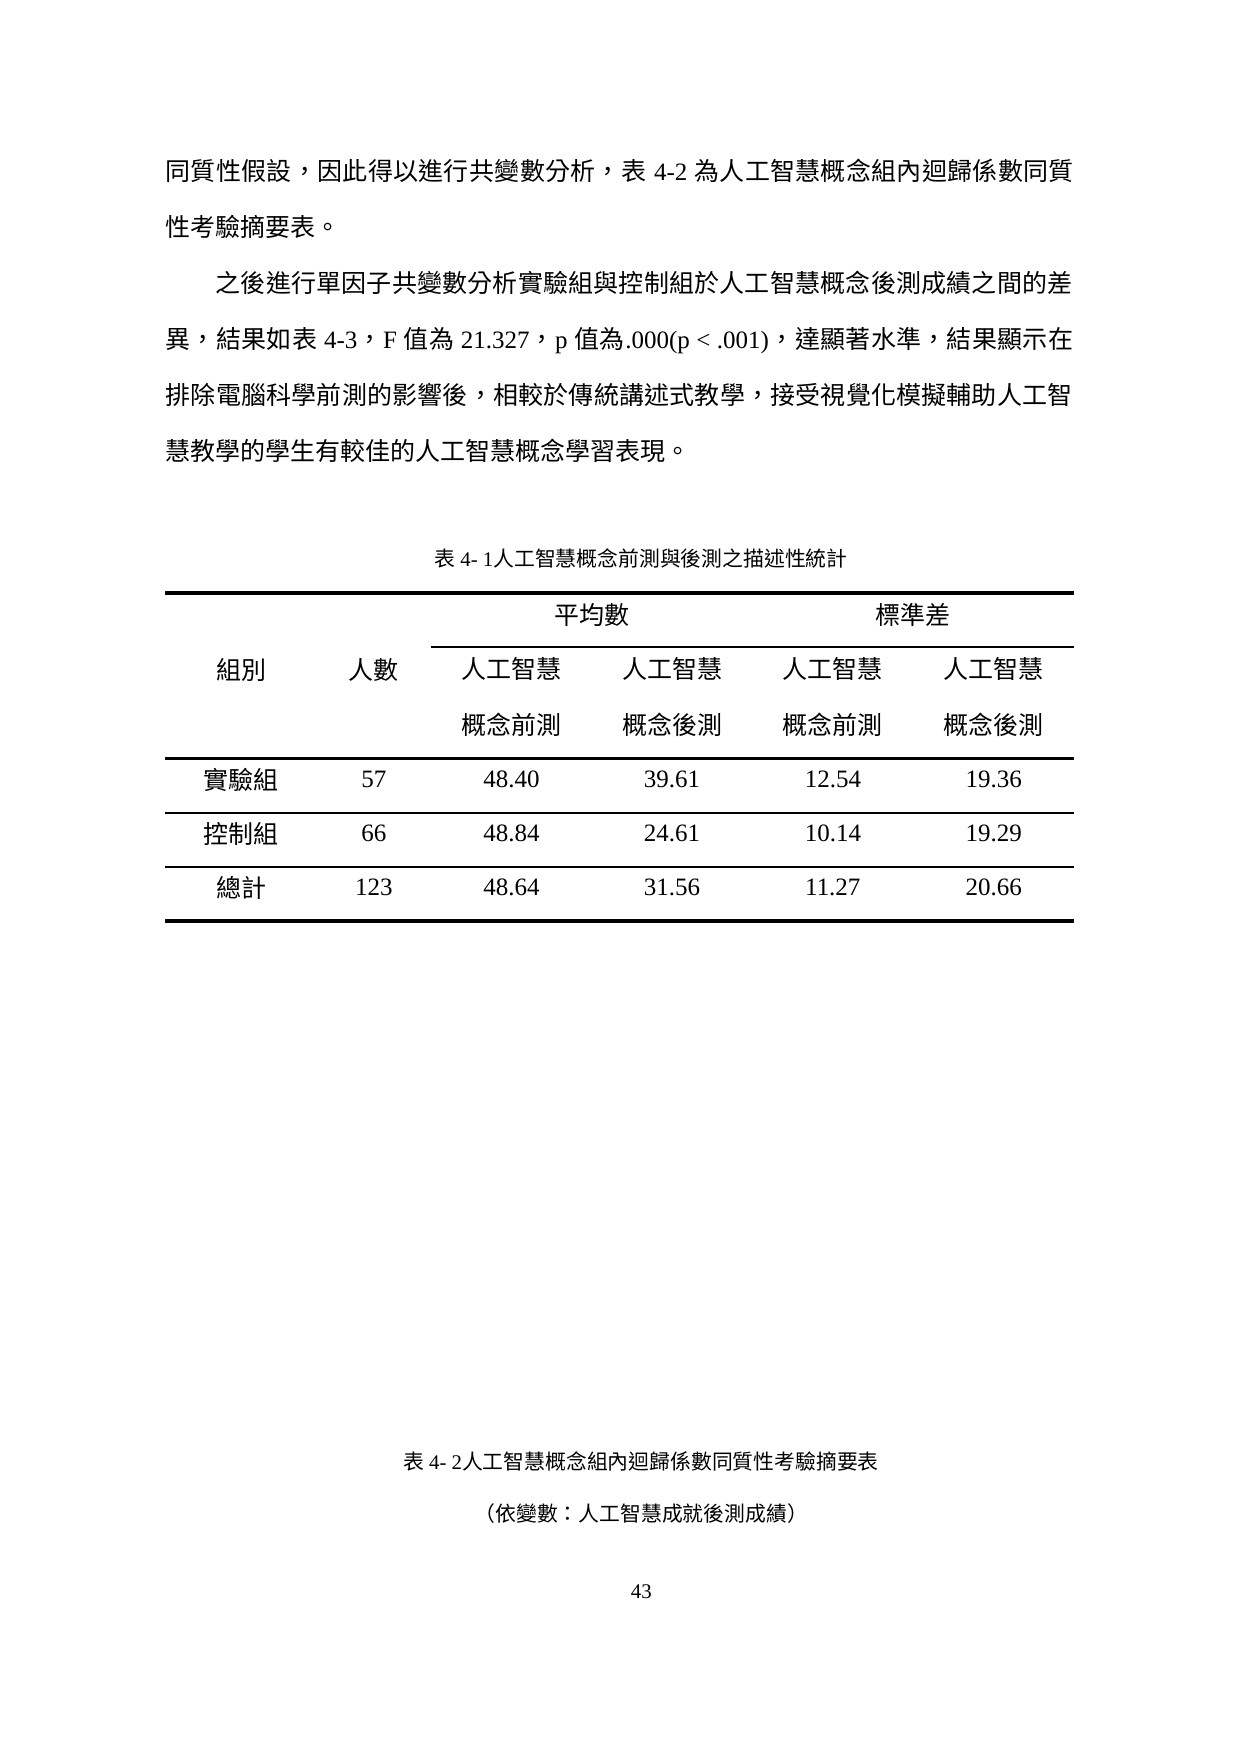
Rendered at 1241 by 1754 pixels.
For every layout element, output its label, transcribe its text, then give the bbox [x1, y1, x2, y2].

table_cell 48.84 [431, 814, 591, 866]
table_cell 總計 [165, 868, 317, 919]
table_cell 57 [317, 760, 431, 812]
table_cell 人工智慧 概念前測 [752, 648, 913, 757]
table_cell 實驗組 [165, 760, 317, 812]
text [165, 151, 1075, 244]
table_cell 20.66 [913, 868, 1074, 919]
table_header 人數 [317, 595, 431, 757]
table_header 組別 [165, 595, 317, 757]
table_cell 48.40 [431, 760, 591, 812]
table_cell 24.61 [591, 814, 752, 866]
table_cell 19.36 [913, 760, 1074, 812]
table_cell 39.61 [591, 760, 752, 812]
table_cell 123 [317, 868, 431, 919]
table_cell 31.56 [591, 868, 752, 919]
table_cell 10.14 [752, 814, 913, 866]
table_header 標準差 [752, 595, 1074, 646]
text 表 4- 2人工智慧概念組內迴歸係數同質性考驗摘要表 [165, 1441, 1075, 1479]
table_cell 控制組 [165, 814, 317, 866]
text 之後進行單因子共變數分析實驗組與控制組於人工智慧概念後測成績之間的差異，結果如表 4-3，F 值為 21.327，p 值為.000(p < .001)，達顯著水準，結果顯示在排除電腦科學前測的影響後，相較於傳統講述式教學，接受視覺化模擬輔助人工智慧教學的學生有較佳的人工智慧概念學習表現。 [165, 262, 1075, 469]
table_cell 12.54 [752, 760, 913, 812]
table_cell 66 [317, 814, 431, 866]
text 表 4- 1人工智慧概念前測與後測之描述性統計 [165, 539, 1075, 576]
text （依變數：人工智慧成就後測成績） [165, 1494, 1075, 1531]
table_cell 人工智慧 概念後測 [591, 648, 752, 757]
table_cell 19.29 [913, 814, 1074, 866]
table_header 平均數 [431, 595, 752, 646]
table_cell 11.27 [752, 868, 913, 919]
table_cell 人工智慧 概念後測 [913, 648, 1074, 757]
table_cell 人工智慧 概念前測 [431, 648, 591, 757]
table_cell 48.64 [431, 868, 591, 919]
